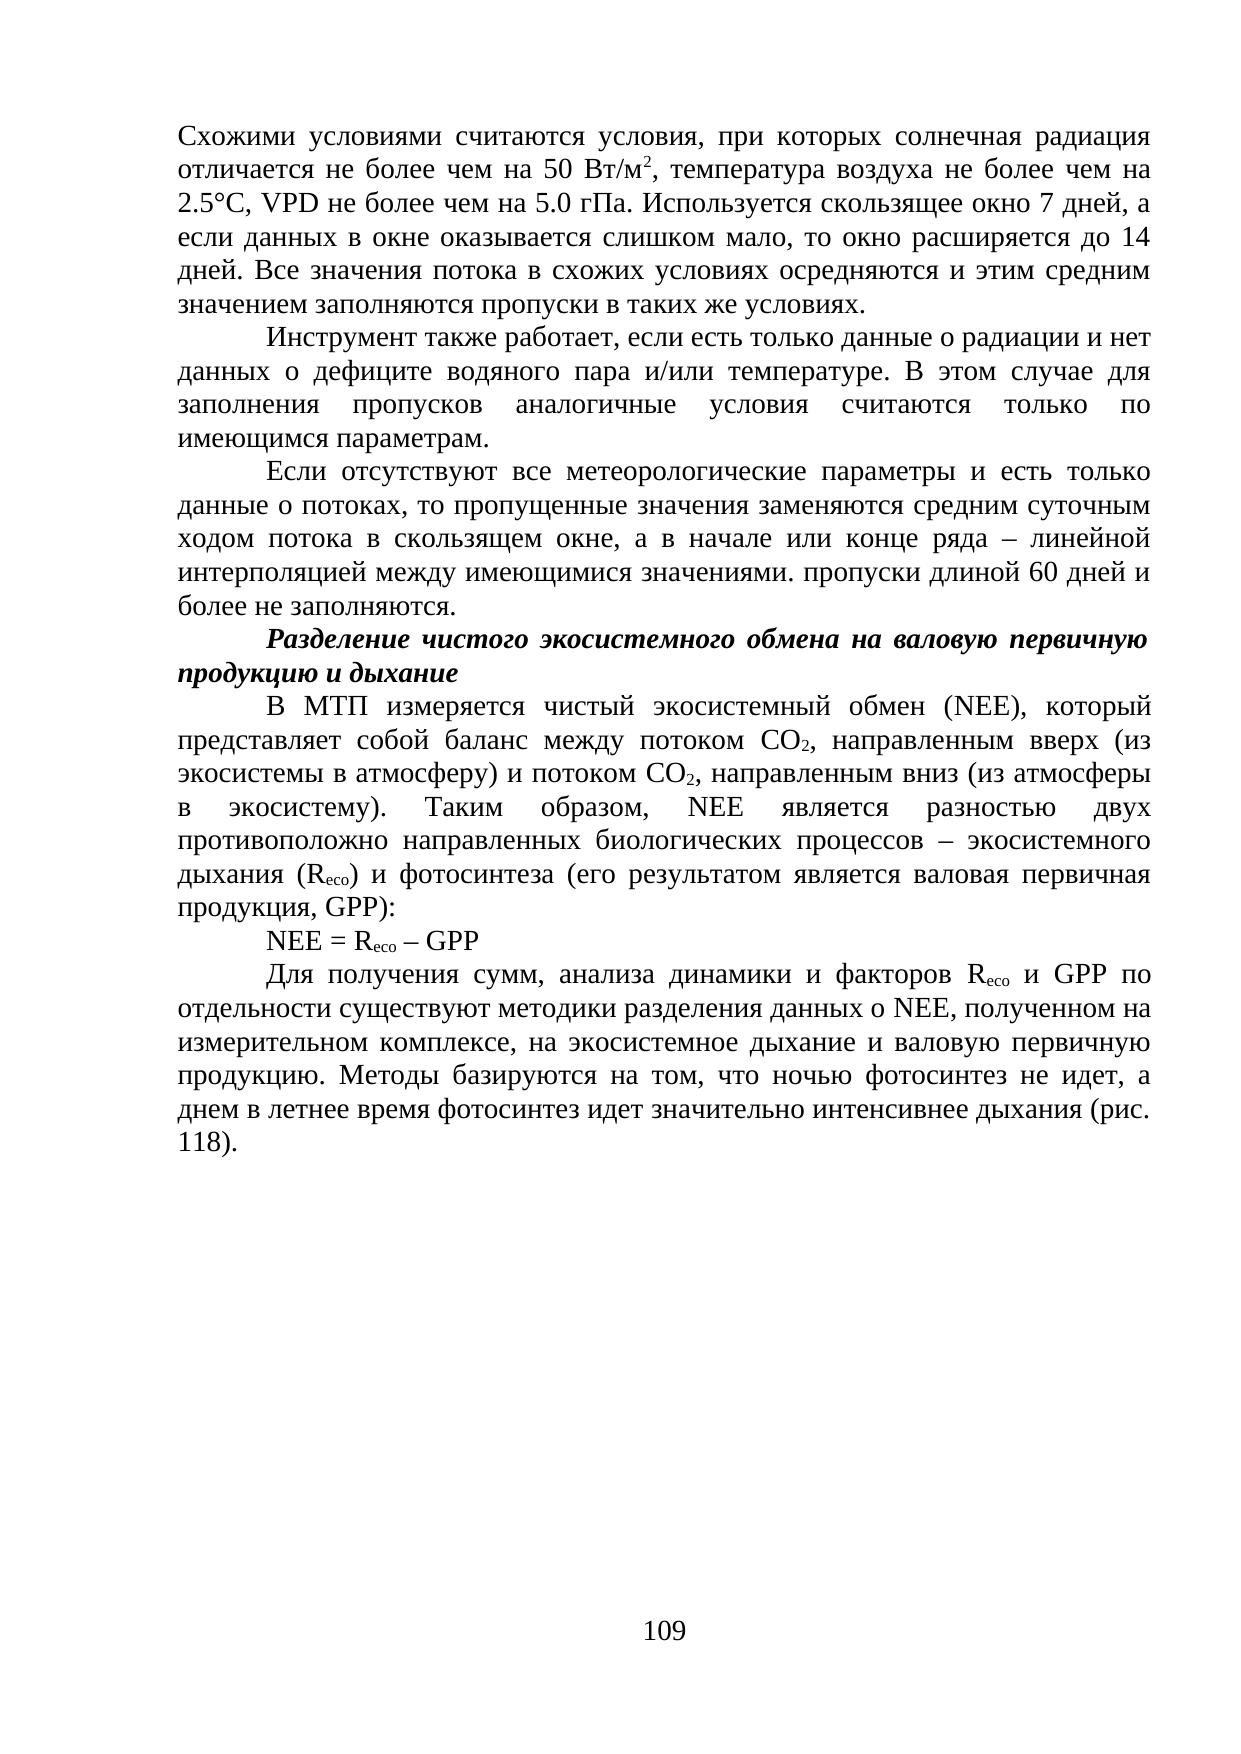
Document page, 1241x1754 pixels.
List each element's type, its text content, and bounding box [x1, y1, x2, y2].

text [177, 118, 1152, 319]
subtitle Разделение чистого экосистемного обмена на валовую первичную продукцию и дыхание [177, 621, 1152, 688]
text Если отсутствуют все метеорологические параметры и есть только данные о потоках, то пропущенные значения заменяются средним суточным ходом потока в скользящем окне, а в начале или конце ряда – линейной интерполяцией между имеющимися значениями. пропуски длиной 60 дней и более не заполняются. [177, 453, 1152, 621]
text В МТП измеряется чистый экосистемный обмен (NEE), который представляет собой баланс между потоком CO2, направленным вверх (из экосистемы в атмосферу) и потоком CO2, направленным вниз (из атмосферы в экосистему). Таким образом, NEE является разностью двух противоположно направленных биологических процессов – экосистемного дыхания (Reco) и фотосинтеза (его результатом является валовая первичная продукция, GPP): [177, 688, 1152, 923]
text Инструмент также работает, если есть только данные о радиации и нет данных о дефиците водяного пара и/или температуре. В этом случае для заполнения пропусков аналогичные условия считаются только по имеющимся параметрам. [177, 319, 1152, 453]
text Для получения сумм, анализа динамики и факторов Reco и GPP по отдельности существуют методики разделения данных о NEE, полученном на измерительном комплексе, на экосистемное дыхание и валовую первичную продукцию. Методы базируются на том, что ночью фотосинтез не идет, а днем в летнее время фотосинтез идет значительно интенсивнее дыхания (рис. 118). [177, 957, 1152, 1158]
text NEE = Reco – GPP [177, 923, 1152, 957]
